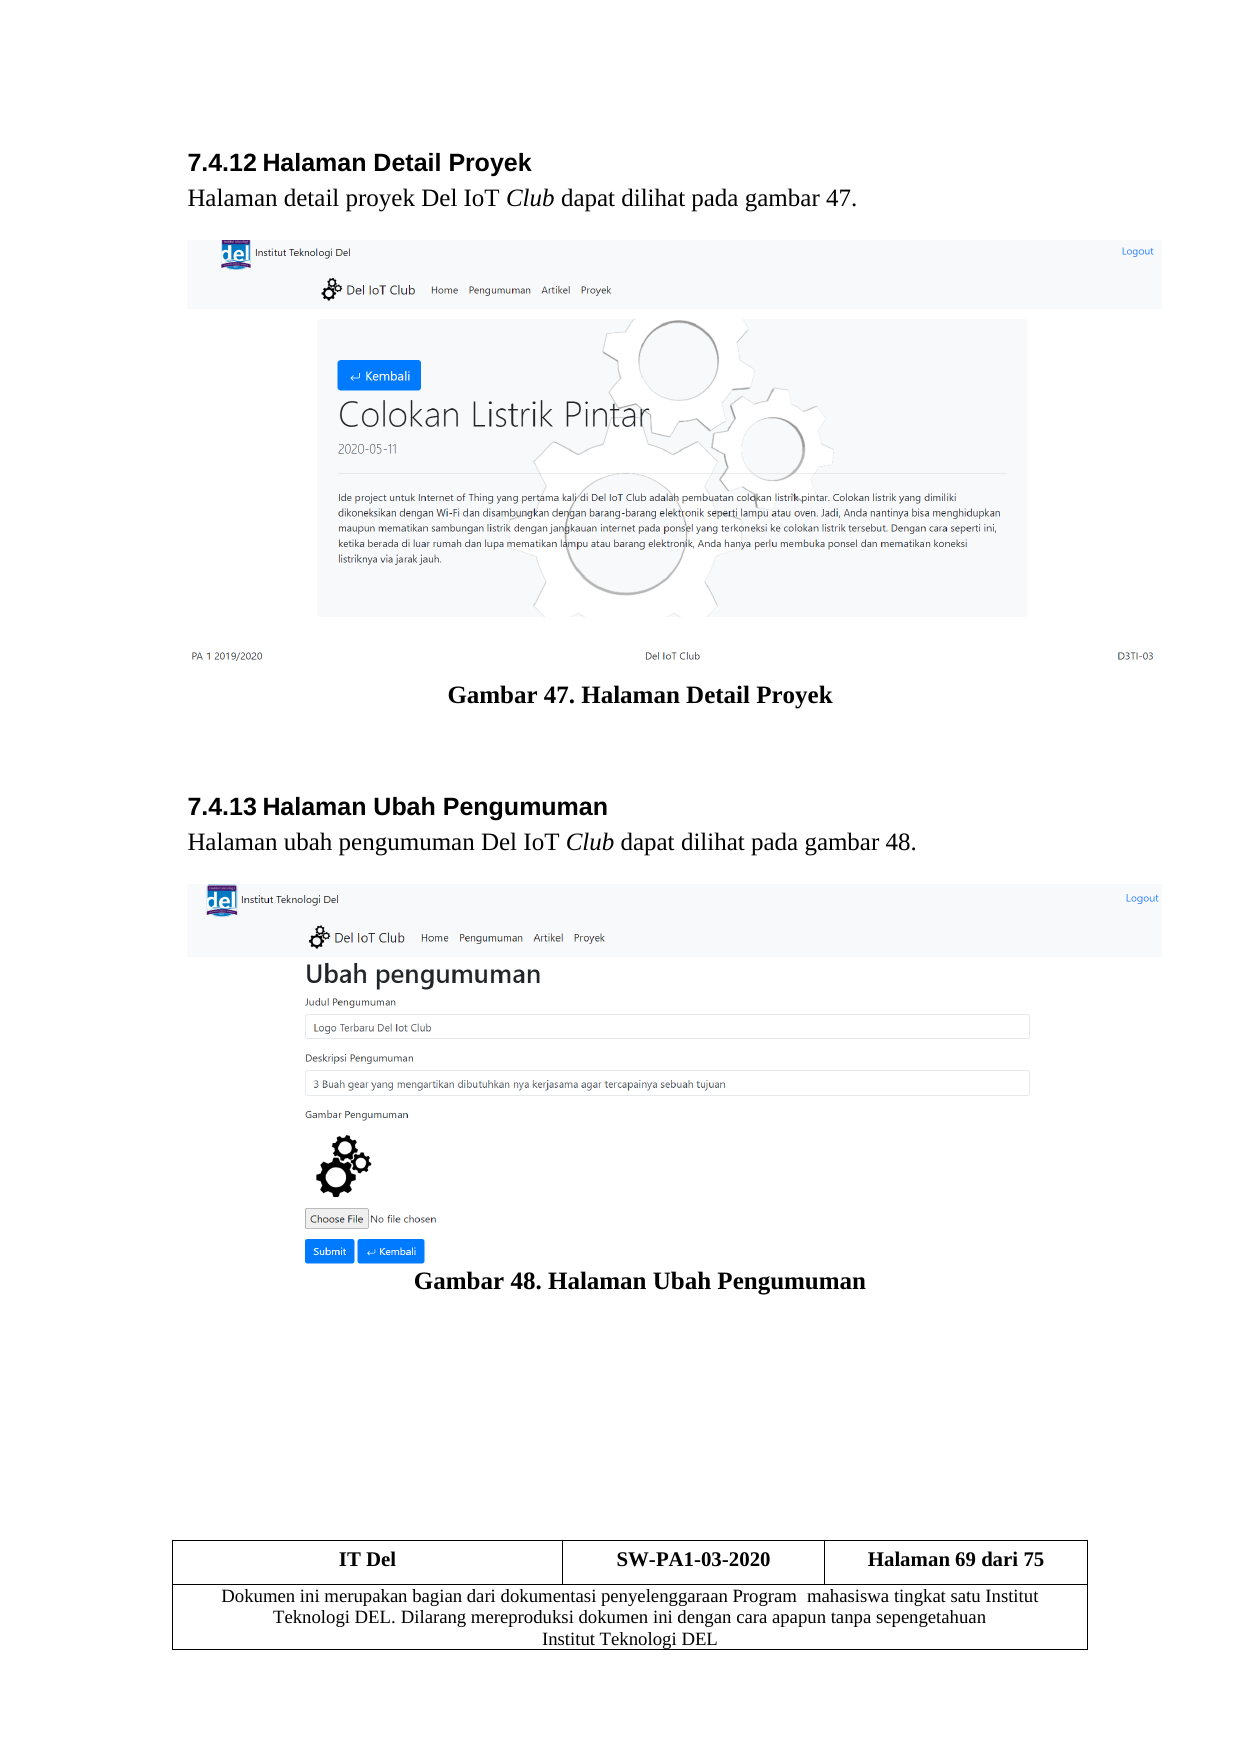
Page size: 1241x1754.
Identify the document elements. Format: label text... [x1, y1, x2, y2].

subtitle Halaman Detail Proyek [187, 148, 1092, 176]
picture [187, 240, 1163, 681]
picture [187, 884, 1163, 1267]
text Halaman detail proyek Del IoT Club dapat dilihat pada gambar 47. [187, 183, 1092, 211]
text Gambar 48. Halaman Ubah Pengumuman [187, 1267, 1092, 1295]
text Halaman ubah pengumuman Del IoT Club dapat dilihat pada gambar 48. [187, 827, 1092, 855]
subtitle Halaman Ubah Pengumuman [187, 792, 1092, 820]
text Gambar 47. Halaman Detail Proyek [187, 681, 1092, 709]
